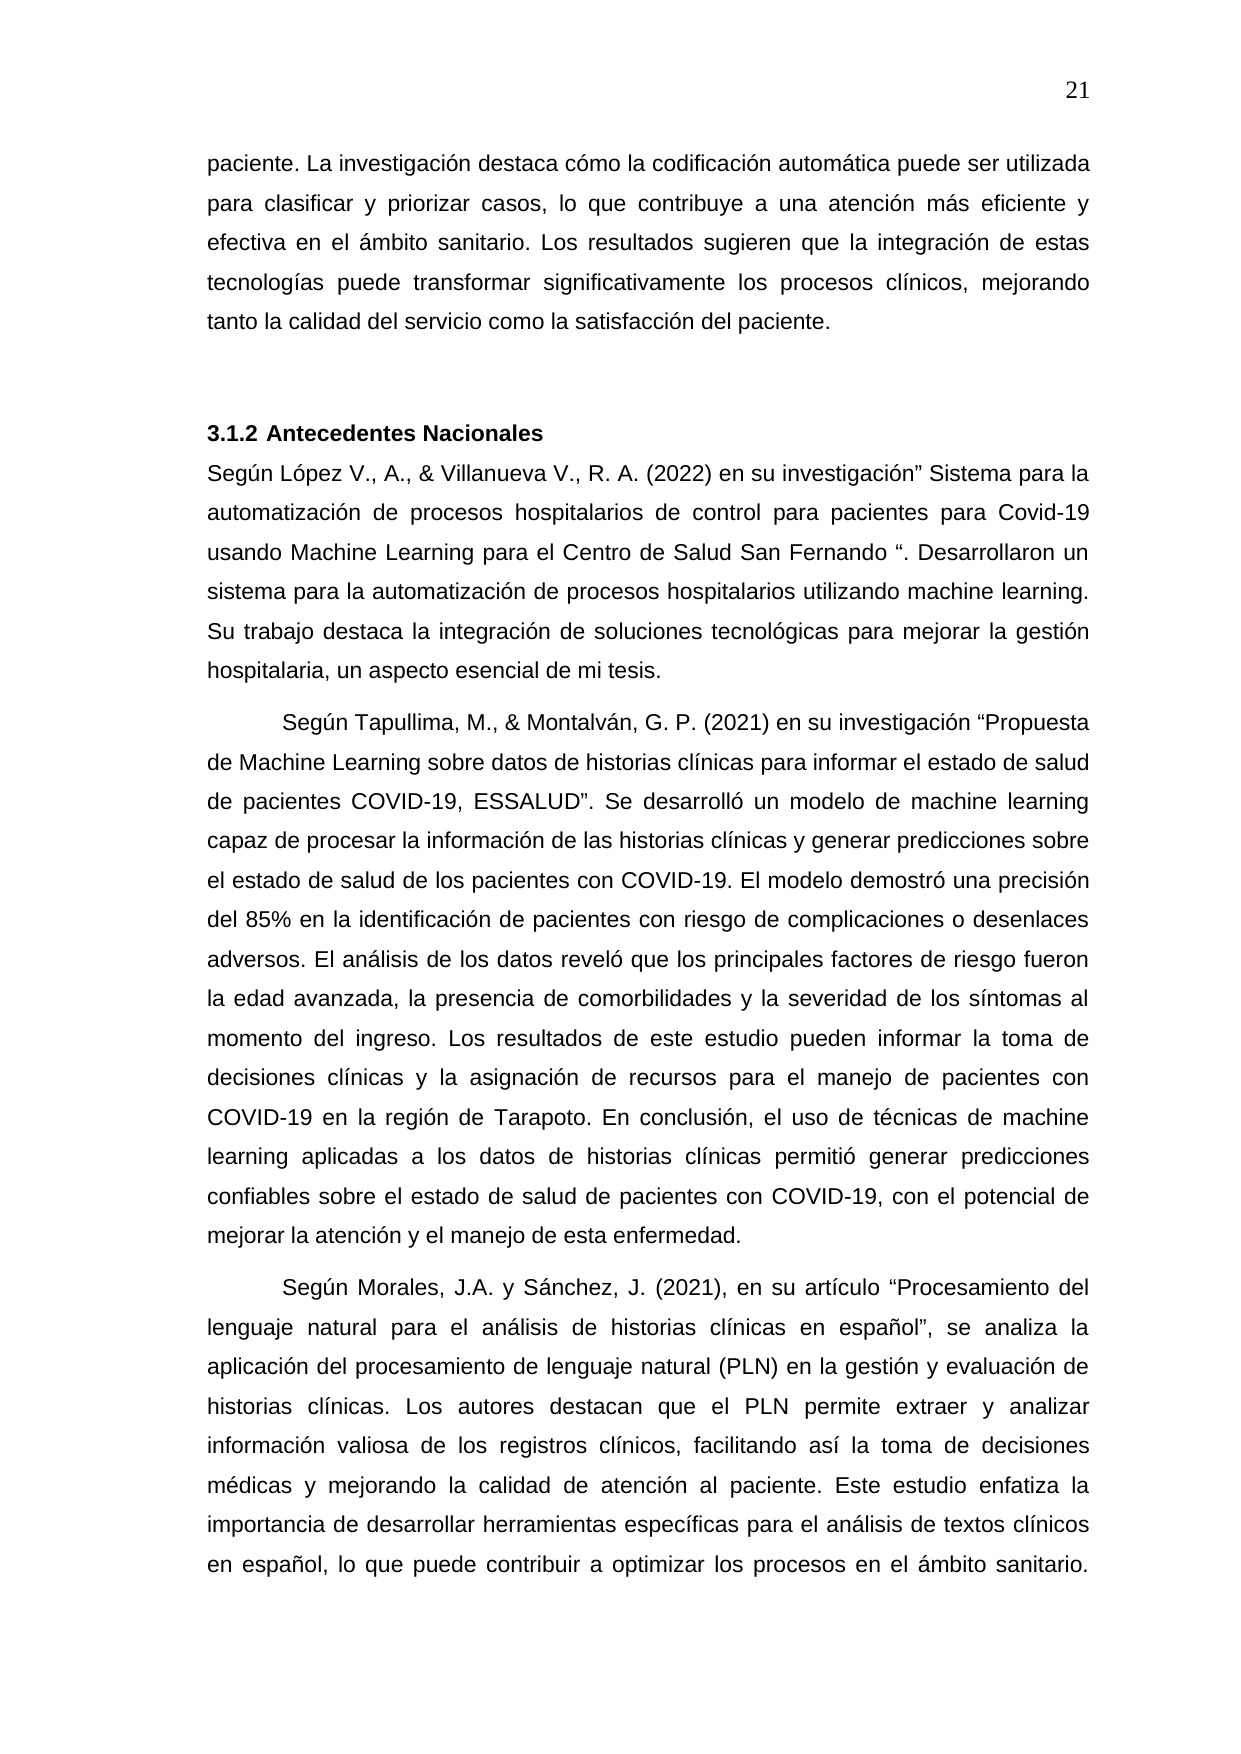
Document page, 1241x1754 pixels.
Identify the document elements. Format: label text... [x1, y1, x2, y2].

text Según López V., A., & Villanueva V., R. A. (2022) en su investigación” Sistema para la automatización de procesos hospitalarios de control para pacientes para Covid-19 usando Machine Learning para el Centro de Salud San Fernando “. Desarrollaron un sistema para la automatización de procesos hospitalarios utilizando machine learning. Su trabajo destaca la integración de soluciones tecnológicas para mejorar la gestión hospitalaria, un aspecto esencial de mi tesis. [207, 460, 1090, 683]
subtitle Antecedentes Nacionales [207, 420, 1090, 447]
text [207, 1274, 1090, 1577]
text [207, 150, 1090, 334]
text Según Tapullima, M., & Montalván, G. P. (2021) en su investigación “Propuesta de Machine Learning sobre datos de historias clínicas para informar el estado de salud de pacientes COVID-19, ESSALUD”. Se desarrolló un modelo de machine learning capaz de procesar la información de las historias clínicas y generar predicciones sobre el estado de salud de los pacientes con COVID-19. El modelo demostró una precisión del 85% en la identificación de pacientes con riesgo de complicaciones o desenlaces adversos. El análisis de los datos reveló que los principales factores de riesgo fueron la edad avanzada, la presencia de comorbilidades y la severidad de los síntomas al momento del ingreso. Los resultados de este estudio pueden informar la toma de decisiones clínicas y la asignación de recursos para el manejo de pacientes con COVID-19 en la región de Tarapoto. En conclusión, el uso de técnicas de machine learning aplicadas a los datos de historias clínicas permitió generar predicciones confiables sobre el estado de salud de pacientes con COVID-19, con el potencial de mejorar la atención y el manejo de esta enfermedad. [207, 709, 1090, 1249]
